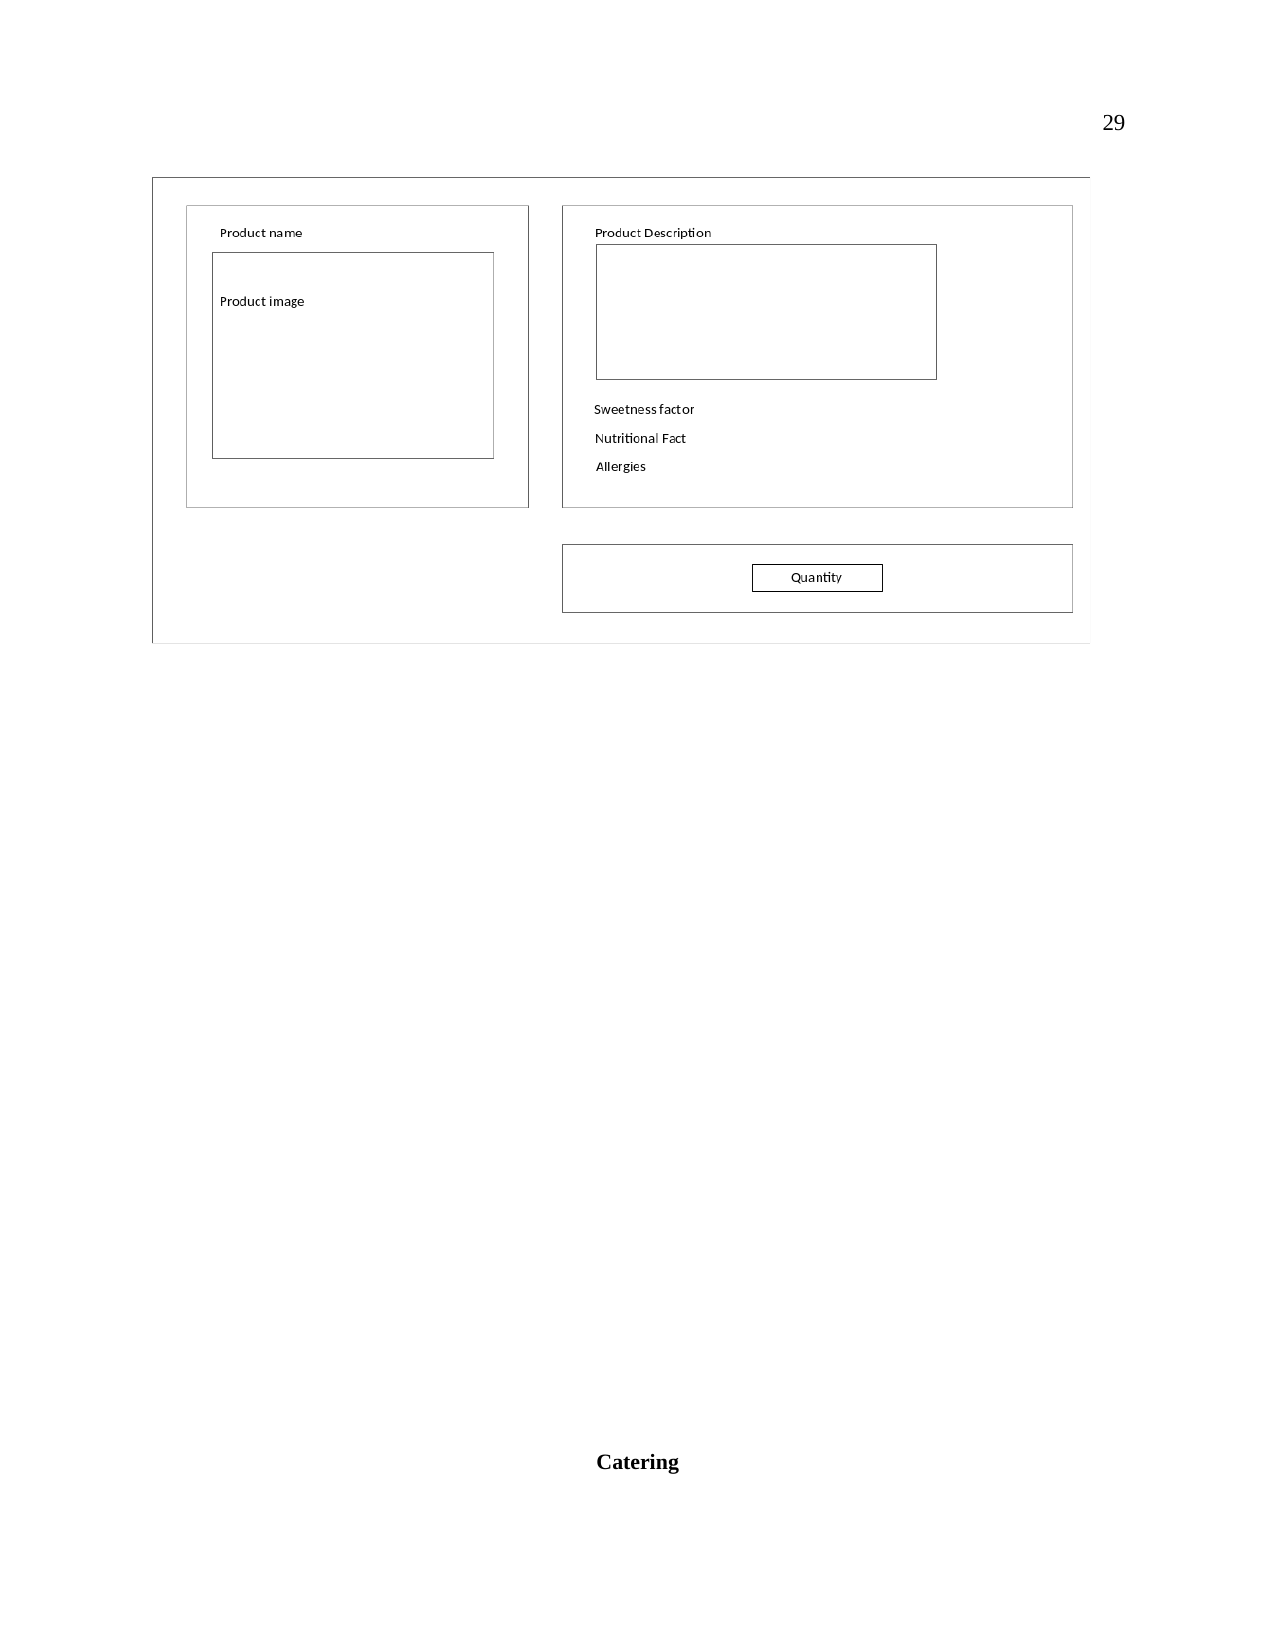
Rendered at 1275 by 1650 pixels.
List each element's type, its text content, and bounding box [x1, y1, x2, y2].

text Catering [150, 1449, 1125, 1474]
